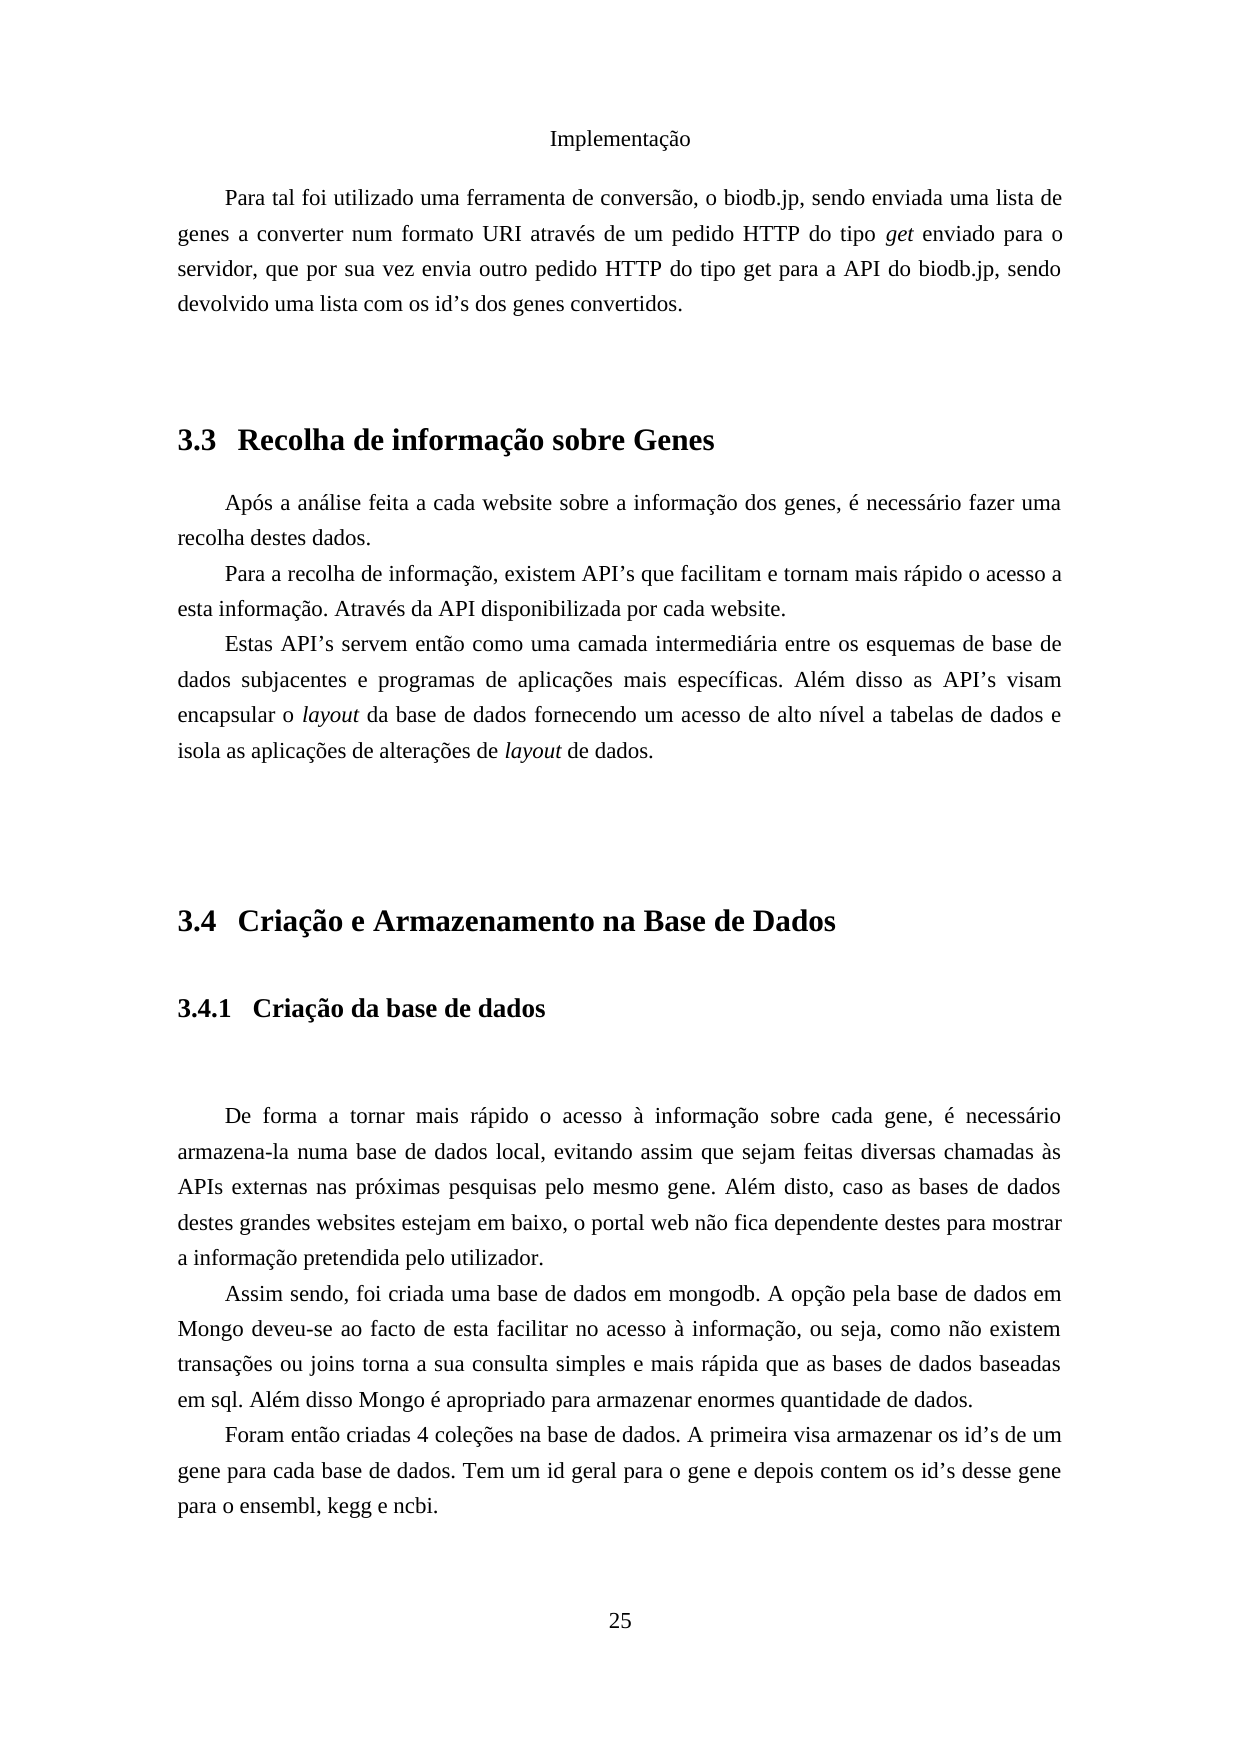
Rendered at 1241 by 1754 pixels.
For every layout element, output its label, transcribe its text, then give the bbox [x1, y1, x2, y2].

subtitle Criação e Armazenamento na Base de Dados [177, 903, 1063, 939]
text De forma a tornar mais rápido o acesso à informação sobre cada gene, é necessário armazena-la numa base de dados local, evitando assim que sejam feitas diversas chamadas às APIs externas nas próximas pesquisas pelo mesmo gene. Além disto, caso as bases de dados destes grandes websites estejam em baixo, o portal web não fica dependente destes para mostrar a informação pretendida pelo utilizador. [177, 1096, 1063, 1273]
text Para tal foi utilizado uma ferramenta de conversão, o biodb.jp, sendo enviada uma lista de genes a converter num formato URI através de um pedido HTTP do tipo get enviado para o servidor, que por sua vez envia outro pedido HTTP do tipo get para a API do biodb.jp, sendo devolvido uma lista com os id’s dos genes convertidos. [177, 177, 1063, 319]
subtitle Recolha de informação sobre Genes [177, 421, 1063, 457]
text Assim sendo, foi criada uma base de dados em mongodb. A opção pela base de dados em Mongo deveu-se ao facto de esta facilitar no acesso à informação, ou seja, como não existem transações ou joins torna a sua consulta simples e mais rápida que as bases de dados baseadas em sql. Além disso Mongo é apropriado para armazenar enormes quantidade de dados. [177, 1273, 1063, 1414]
text Foram então criadas 4 coleções na base de dados. A primeira visa armazenar os id’s de um gene para cada base de dados. Tem um id geral para o gene e depois contem os id’s desse gene para o ensembl, kegg e ncbi. [177, 1414, 1063, 1521]
subtitle Criação da base de dados [177, 989, 1063, 1024]
text Estas API’s servem então como uma camada intermediária entre os esquemas de base de dados subjacentes e programas de aplicações mais específicas. Além disso as API’s visam encapsular o layout da base de dados fornecendo um acesso de alto nível a tabelas de dados e isola as aplicações de alterações de layout de dados. [177, 623, 1063, 765]
text Para a recolha de informação, existem API’s que facilitam e tornam mais rápido o acesso a esta informação. Através da API disponibilizada por cada website. [177, 553, 1063, 623]
text Após a análise feita a cada website sobre a informação dos genes, é necessário fazer uma recolha destes dados. [177, 482, 1063, 553]
